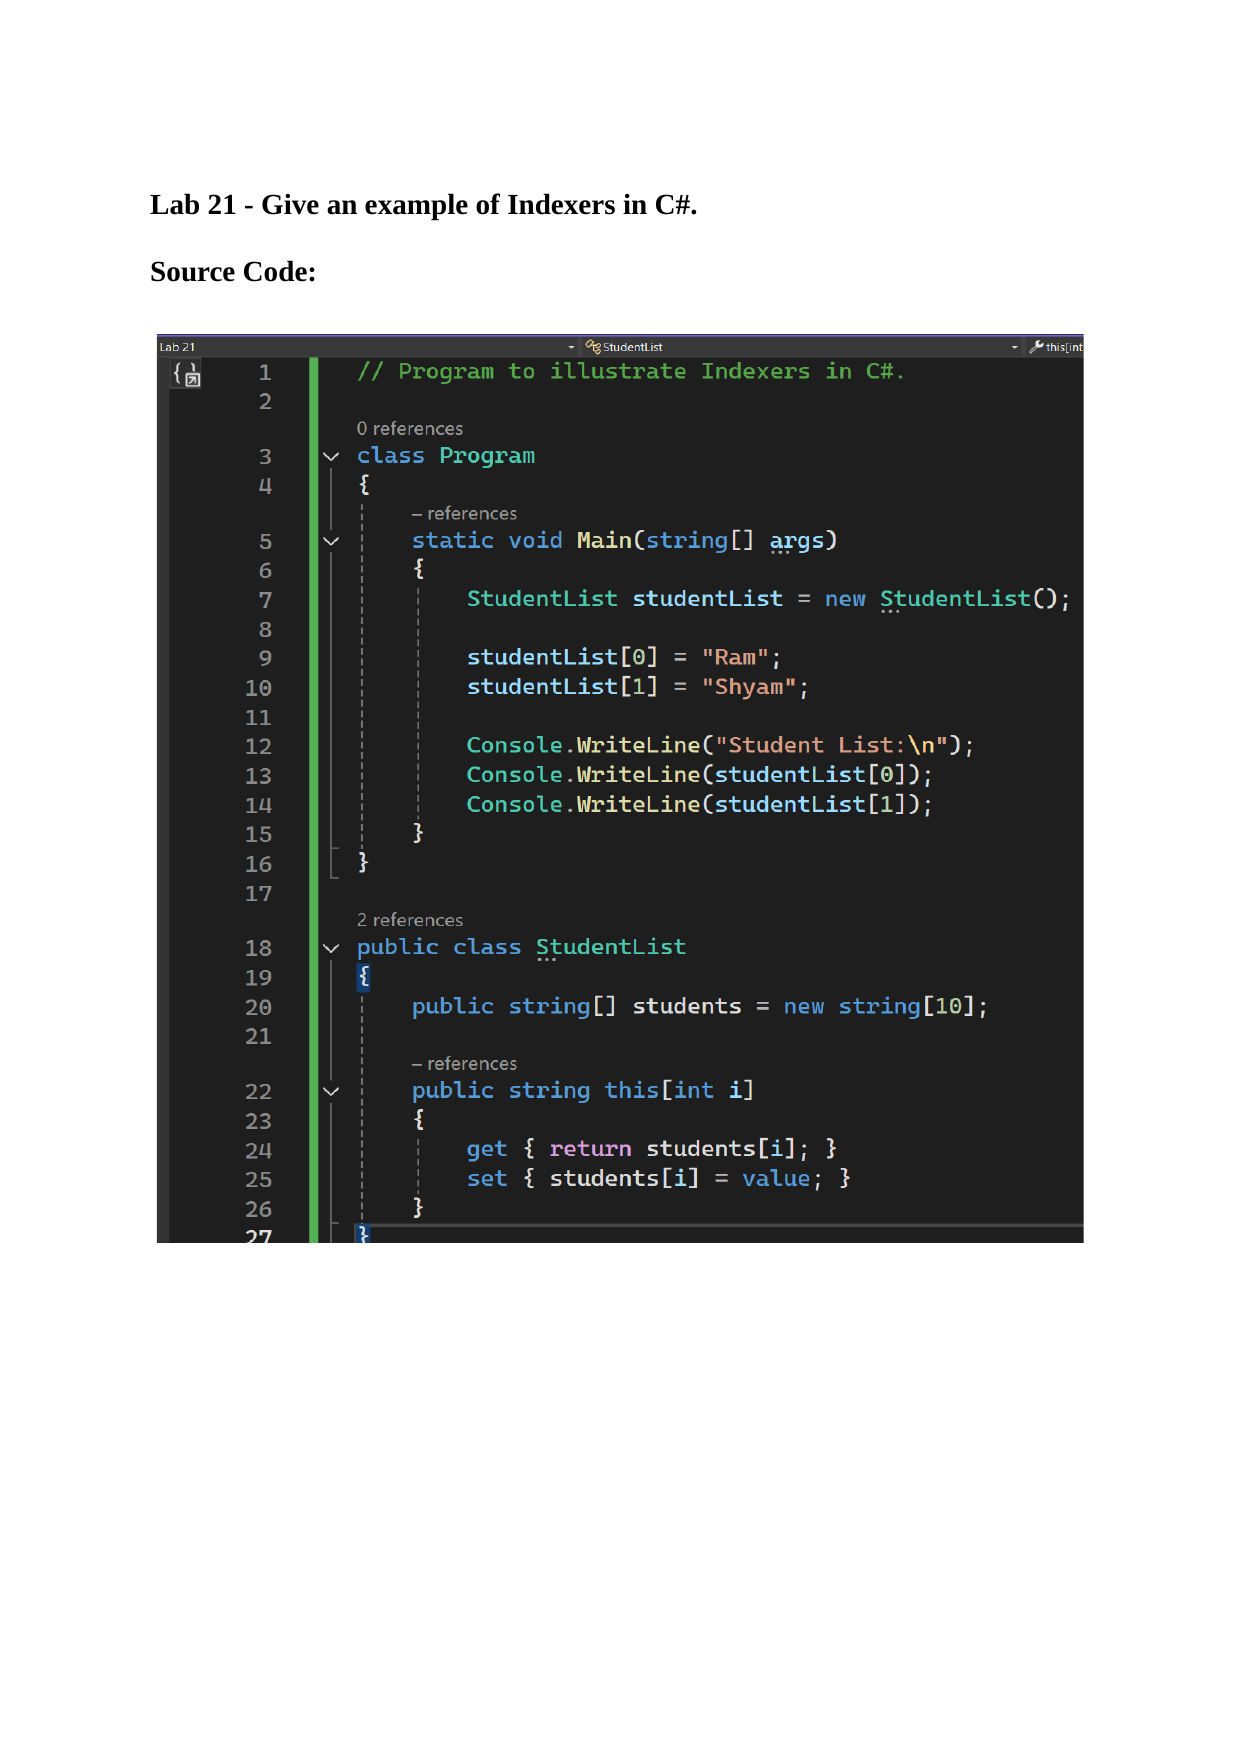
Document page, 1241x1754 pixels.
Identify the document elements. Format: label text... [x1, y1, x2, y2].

picture [156, 334, 1084, 1243]
subtitle Lab 21 - Give an example of Indexers in C#. [150, 187, 1090, 221]
subtitle Source Code: [150, 254, 1090, 288]
